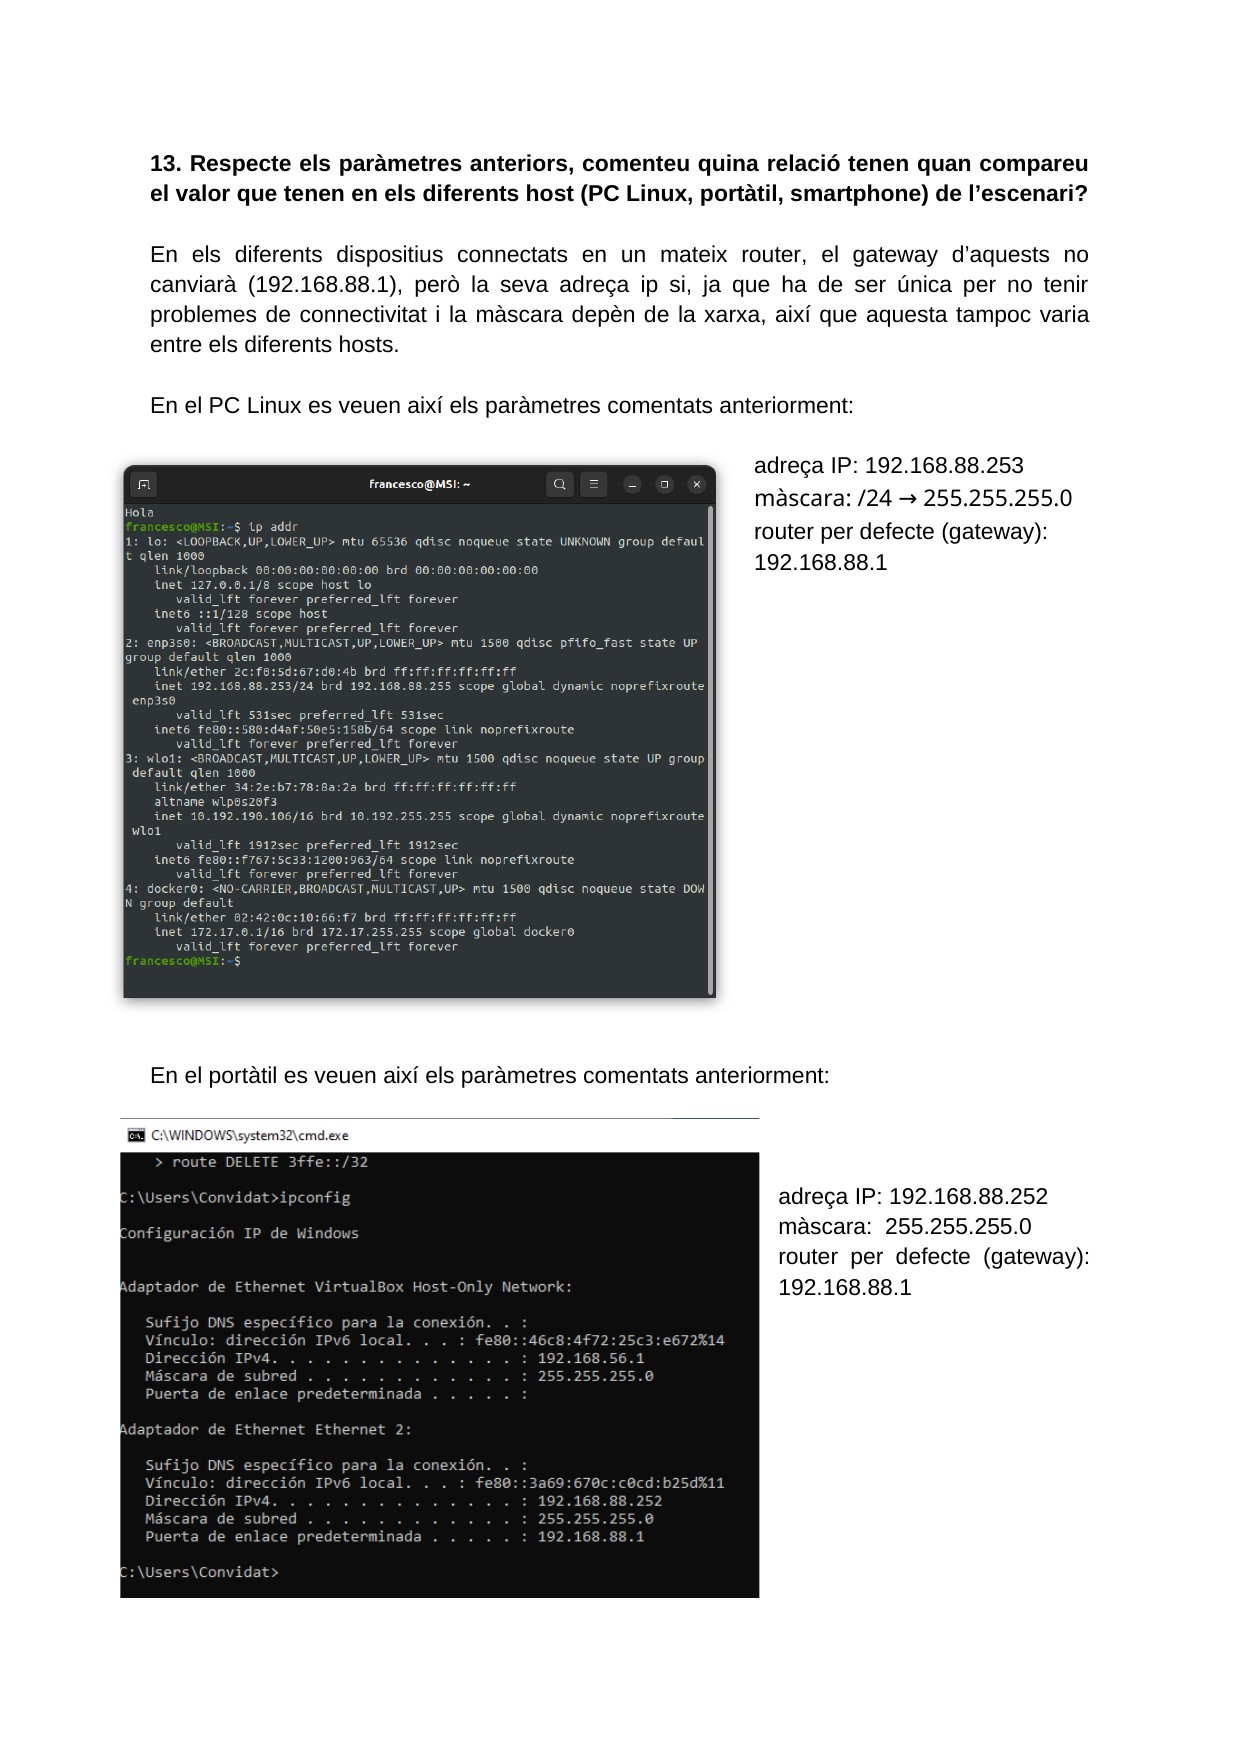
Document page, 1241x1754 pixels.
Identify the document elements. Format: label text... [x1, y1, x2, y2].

text màscara: 255.255.255.0 [760, 1213, 1090, 1239]
text En el PC Linux es veuen així els paràmetres comentats anteriorment: [150, 392, 1090, 418]
text adreça IP: 192.168.88.253 [736, 452, 1090, 478]
picture [120, 1118, 760, 1598]
text En els diferents dispositius connectats en un mateix router, el gateway d’aquests no canviarà (192.168.88.1), però la seva adreça ip si, ja que ha de ser única per no tenir problemes de connectivitat i la màscara depèn de la xarxa, així que aquesta tampoc varia entre els diferents hosts. [150, 241, 1090, 358]
text router per defecte (gateway): 192.168.88.1 [760, 1243, 1090, 1300]
text adreça IP: 192.168.88.252 [760, 1183, 1090, 1209]
text router per defecte (gateway): 192.168.88.1 [736, 518, 1090, 575]
text 13. Respecte els paràmetres anteriors, comenteu quina relació tenen quan compareu el valor que tenen en els diferents host (PC Linux, portàtil, smartphone) de l’escenari? [150, 150, 1090, 207]
text En el portàtil es veuen així els paràmetres comentats anteriorment: [150, 1062, 1090, 1088]
text màscara: /24 → 255.255.255.0 [736, 482, 1090, 513]
picture [103, 447, 736, 1020]
